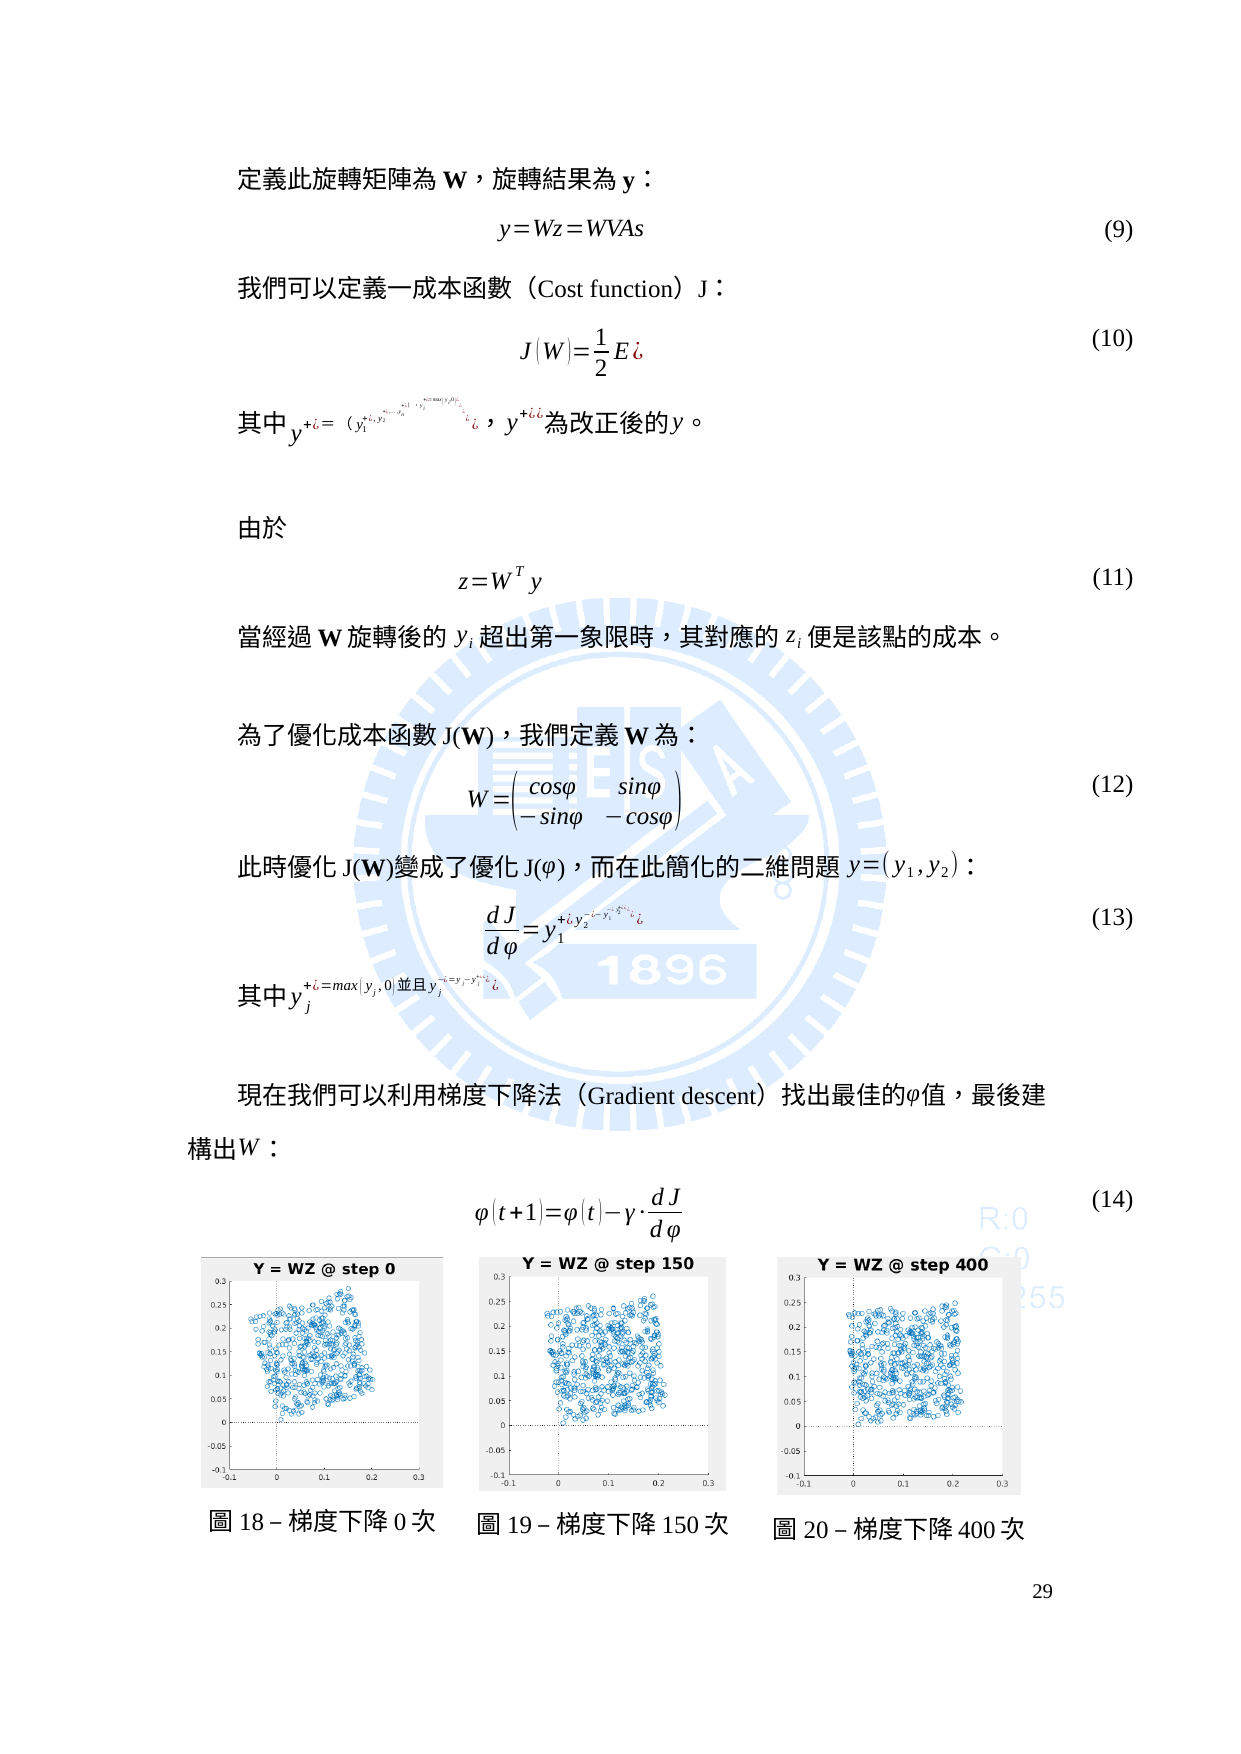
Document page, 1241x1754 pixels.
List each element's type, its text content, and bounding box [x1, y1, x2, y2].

text 為了優化成本函數J(W)，我們定義W為： [187, 715, 1053, 751]
table_header (11) [812, 563, 1144, 618]
table_header (9) [953, 214, 1144, 269]
table_header [188, 902, 939, 975]
text 定義此旋轉矩陣為W，旋轉結果為y： [187, 159, 1053, 196]
table_header 圖 20 – 梯度下降400次 [748, 1257, 1050, 1559]
table_header (14) [971, 1184, 1144, 1257]
picture [201, 1257, 444, 1488]
text 其中，為改正後的。 [187, 396, 1053, 447]
table_header (13) [939, 902, 1144, 975]
text 當經過W旋轉後的 超出第一象限時，其對應的 便是該點的成本。 [187, 618, 1053, 654]
table_header [188, 1184, 971, 1257]
table_header (10) [975, 323, 1144, 396]
table_header (12) [961, 770, 1144, 847]
text 其中 [187, 975, 1053, 1014]
table_header [188, 214, 953, 269]
picture [478, 1257, 727, 1491]
table_header 圖 19 – 梯度下降150次 [457, 1257, 748, 1559]
text 此時優化J(W)變成了優化J()，而在此簡化的二維問題 ： [187, 847, 1053, 883]
text 由於 [187, 508, 1053, 544]
text 現在我們可以利用梯度下降法（Gradient descent）找出最佳的值，最後建構出： [187, 1075, 1053, 1166]
table_header [188, 323, 975, 396]
table_header 圖 18 – 梯度下降0次 [188, 1257, 457, 1559]
text 我們可以定義一成本函數（Cost function）J： [187, 269, 1053, 305]
table_header [188, 563, 812, 618]
table_header [188, 770, 961, 847]
picture [777, 1257, 1021, 1495]
